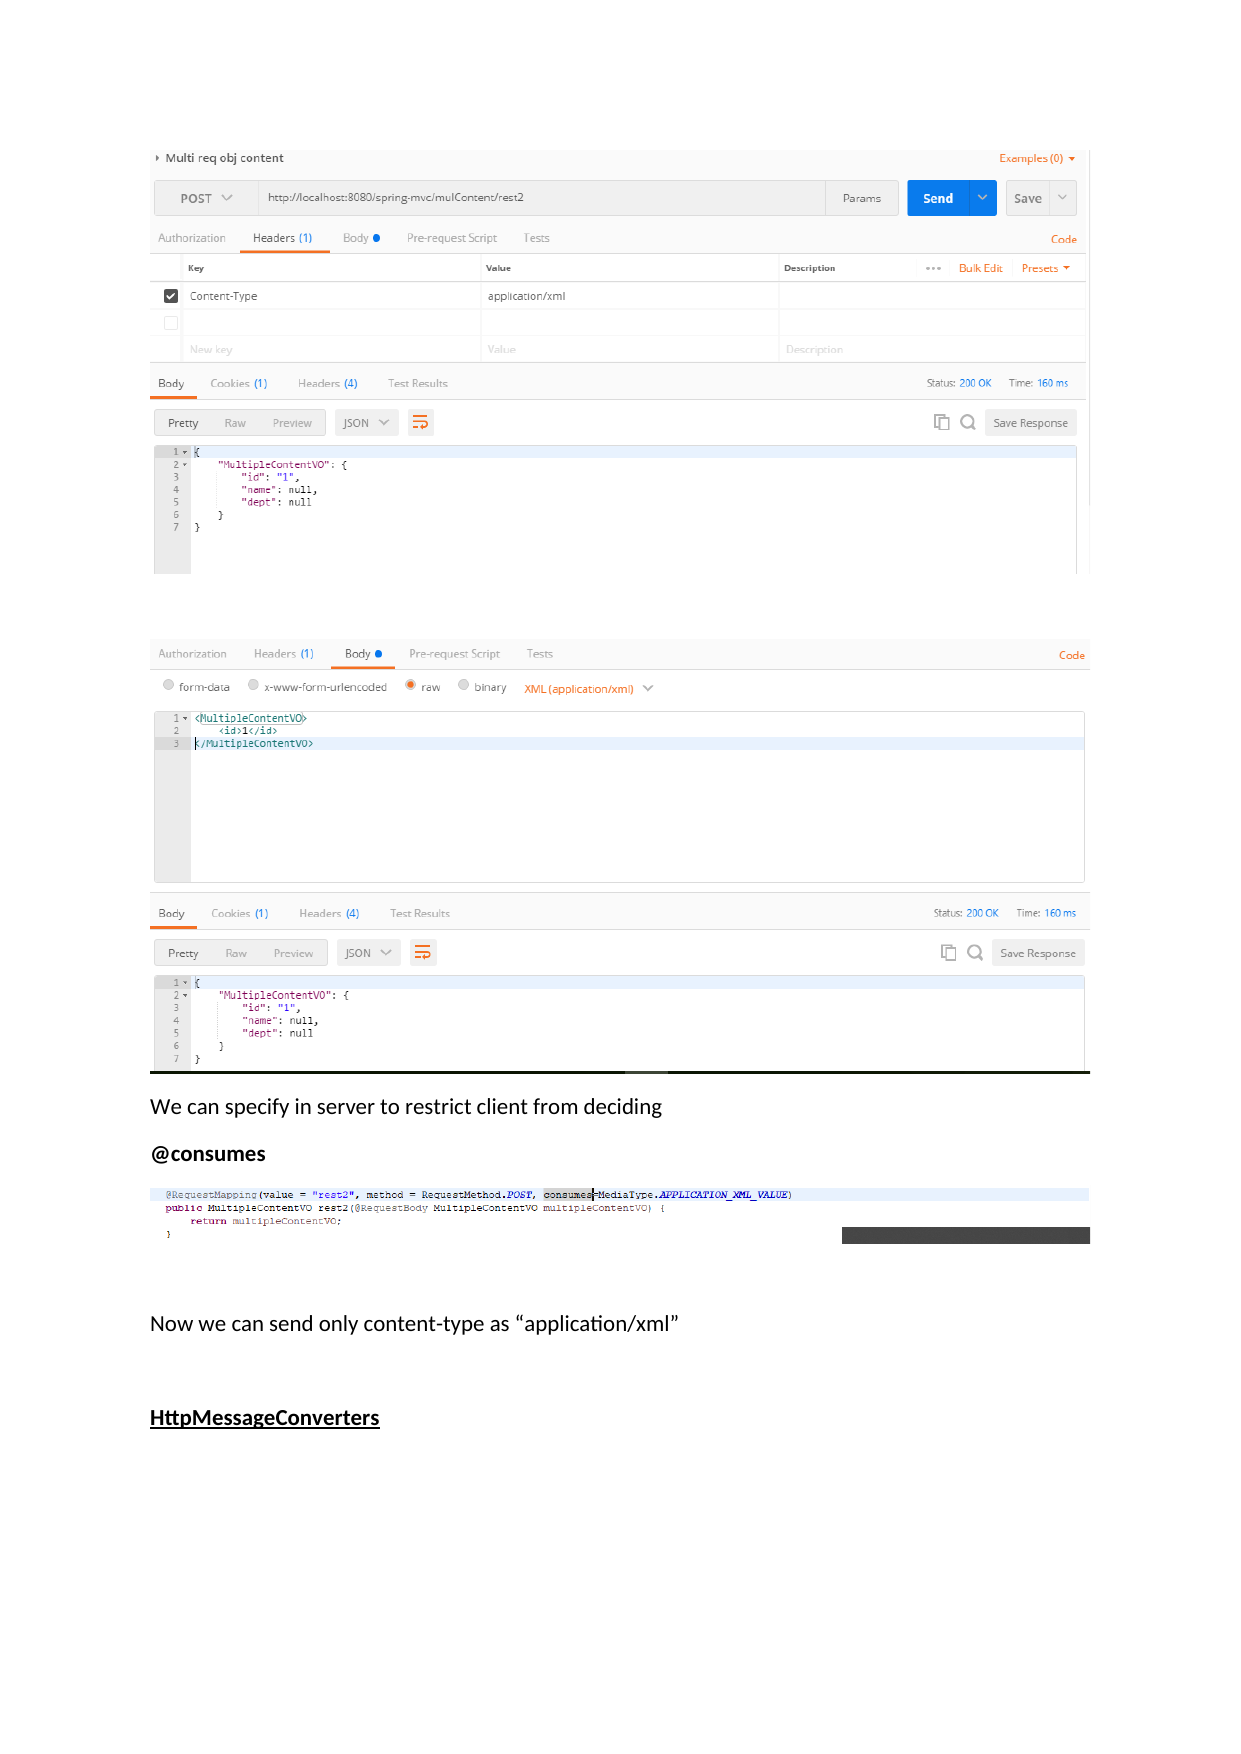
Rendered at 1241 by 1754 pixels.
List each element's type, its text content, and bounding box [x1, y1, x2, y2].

text Now we can send only content-type as “application/xml” [150, 1309, 1090, 1337]
text We can specify in server to restrict client from deciding [150, 1092, 1090, 1120]
text @consumes [150, 1139, 1090, 1167]
picture [150, 639, 1091, 1074]
picture [150, 150, 1091, 574]
text HttpMessageConverters [150, 1403, 1090, 1431]
picture [150, 1185, 1091, 1244]
